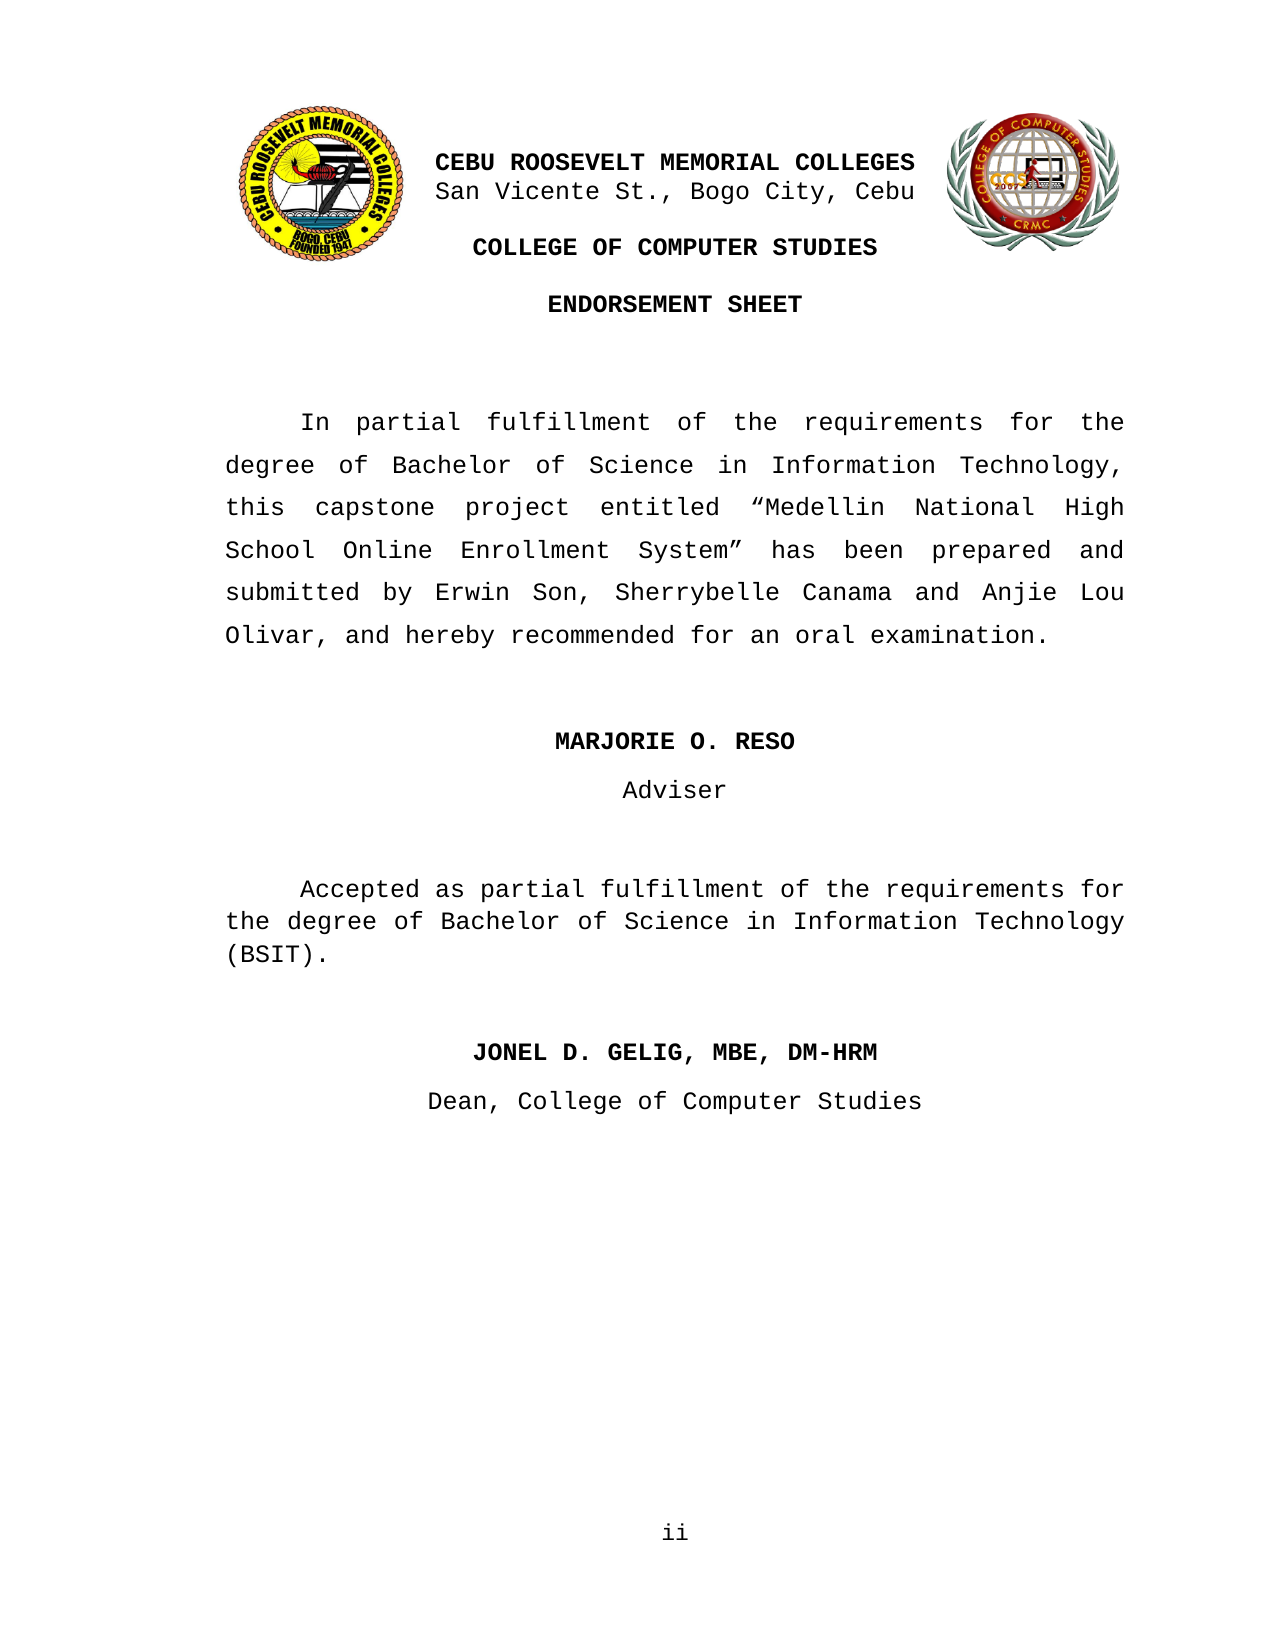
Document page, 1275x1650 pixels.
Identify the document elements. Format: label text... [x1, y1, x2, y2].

text COLLEGE OF COMPUTER STUDIES [225, 235, 1125, 263]
text San Vicente St., Bogo City, Cebu [225, 178, 1125, 207]
text MARJORIE O. RESO [225, 729, 1125, 757]
text Accepted as partial fulfillment of the requirements for the degree of Bachelor of Science in Information Technology (BSIT). [225, 876, 1125, 970]
picture [236, 103, 407, 150]
text JONEL D. GELIG, MBE, DM-HRM [225, 1040, 1125, 1068]
text Dean, College of Computer Studies [225, 1089, 1125, 1117]
text ENDORSEMENT SHEET [225, 292, 1125, 320]
text In partial fulfillment of the requirements for the degree of Bachelor of Science in Information Technology, this capstone project entitled “Medellin National High School Online Enrollment System” has been prepared and submitted by Erwin Son, Sherrybelle Canama and Anjie Lou Olivar, and hereby recommended for an oral examination. [225, 410, 1125, 651]
text CEBU ROOSEVELT MEMORIAL COLLEGES [225, 150, 1125, 178]
text Adviser [225, 778, 1125, 806]
picture [236, 207, 407, 235]
picture [932, 104, 1137, 266]
